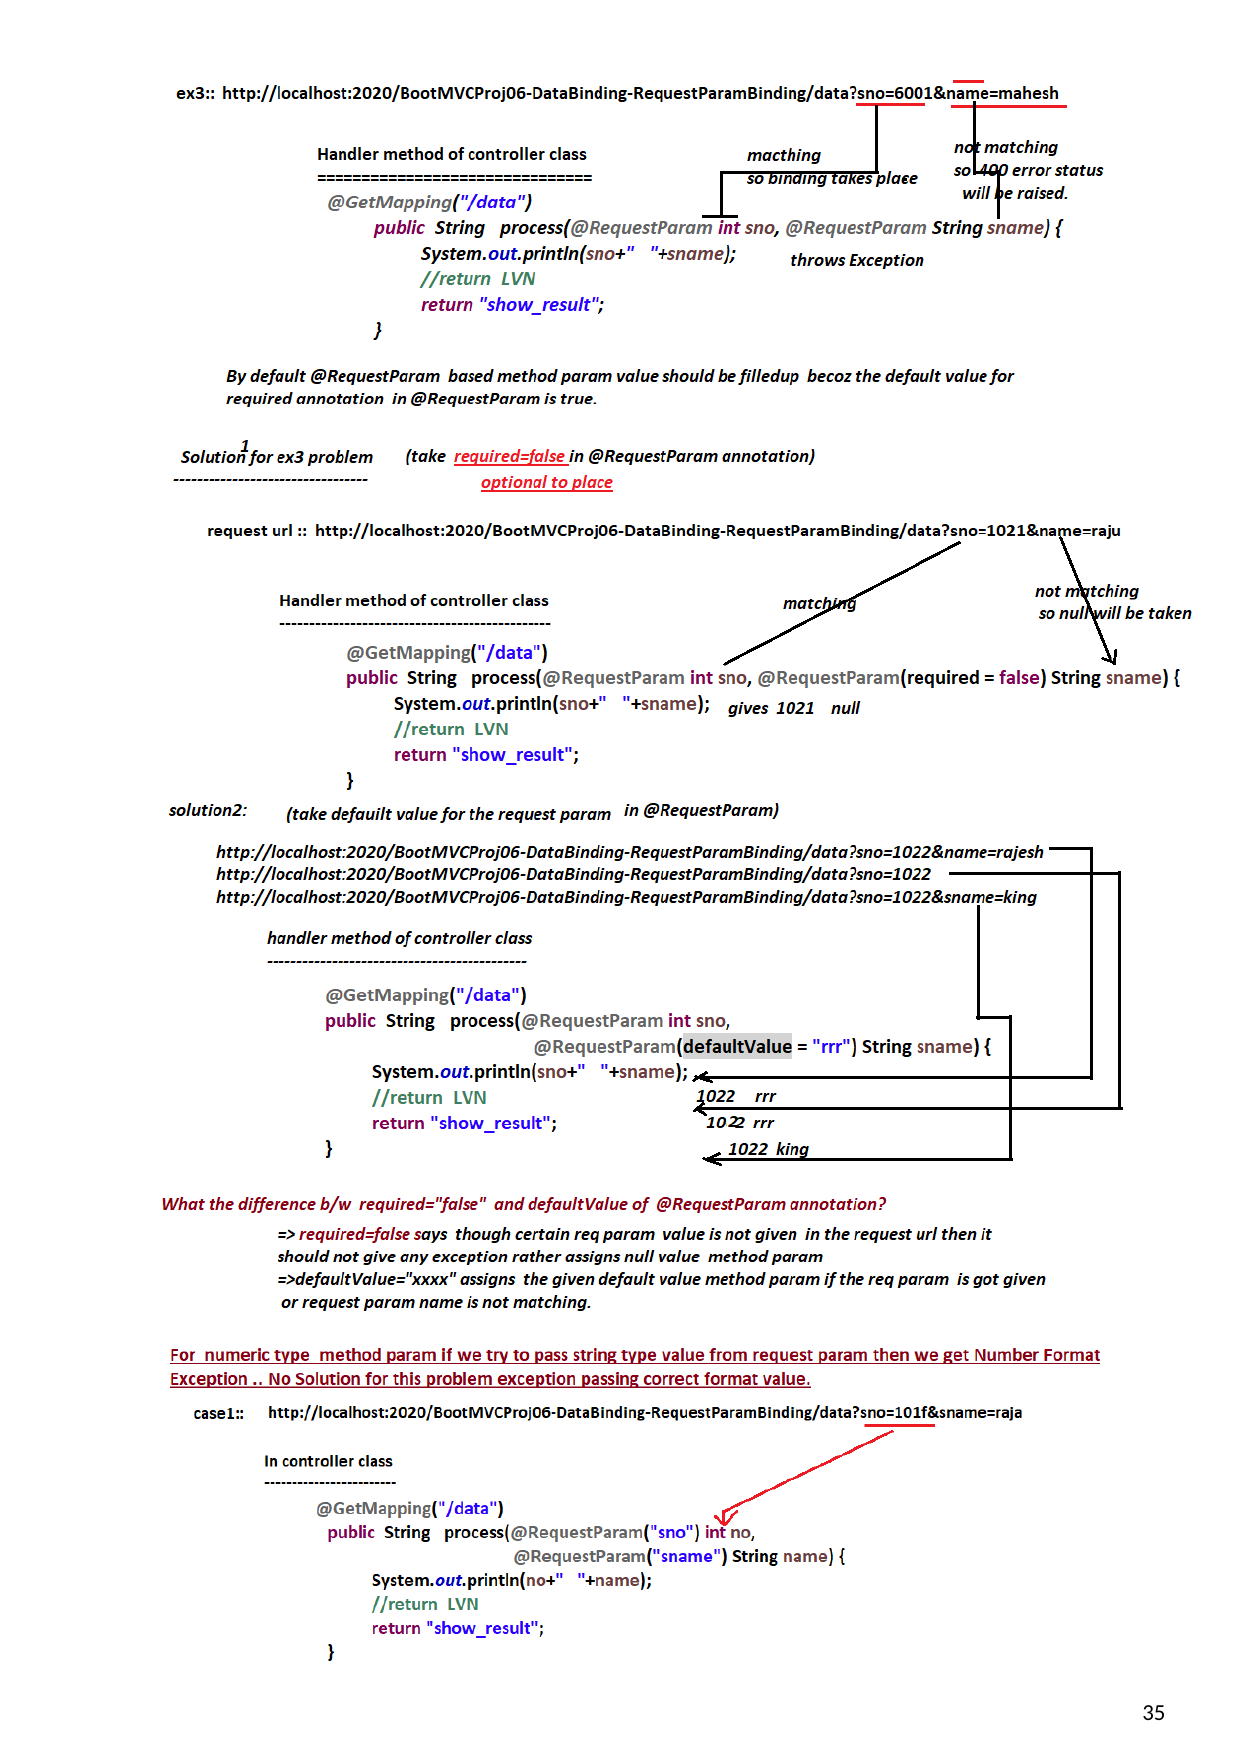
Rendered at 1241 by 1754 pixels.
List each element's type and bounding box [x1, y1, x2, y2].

picture [150, 75, 1240, 1322]
picture [150, 1340, 1144, 1663]
